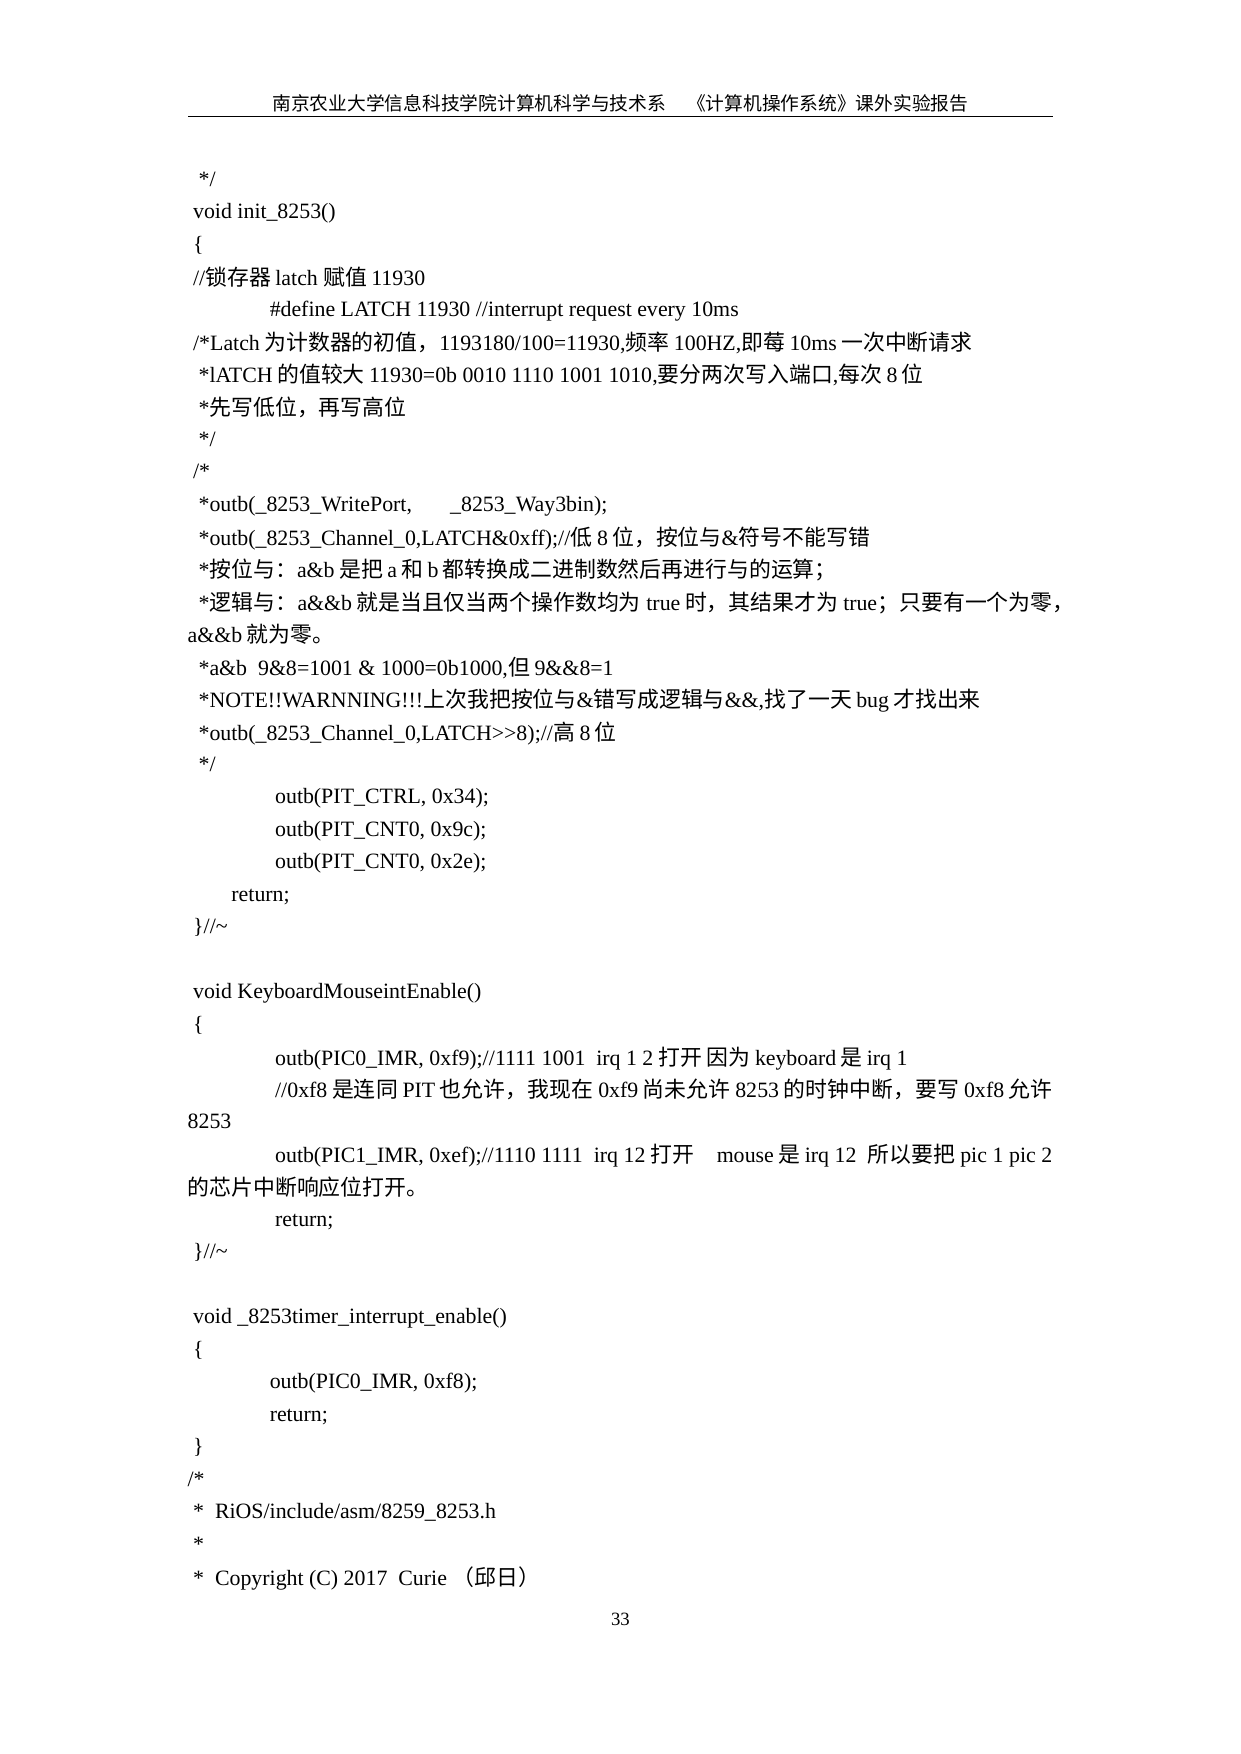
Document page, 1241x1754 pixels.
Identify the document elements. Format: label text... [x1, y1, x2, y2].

text { [187, 1332, 1053, 1364]
text */ [187, 422, 1053, 454]
text outb(PIT_CNT0, 0x2e); [187, 844, 1053, 877]
text outb(PIC0_IMR, 0xf9);//1111 1001 irq 1 2打开 因为keyboard是irq 1 [187, 1039, 1053, 1072]
text *先写低位，再写高位 [187, 389, 1053, 422]
text }//~ [187, 1234, 1053, 1267]
text *lATCH的值较大11930=0b 0010 1110 1001 1010,要分两次写入端口,每次8位 [187, 357, 1053, 389]
text *逻辑与：a&&b就是当且仅当两个操作数均为 true时，其结果才为 true；只要有一个为零，a&&b就为零。 [187, 584, 1053, 649]
text * [187, 1527, 1053, 1559]
text outb(PIT_CTRL, 0x34); [187, 779, 1053, 812]
text { [187, 1007, 1053, 1039]
text }//~ [187, 909, 1053, 942]
text *NOTE!!WARNNING!!!上次我把按位与&错写成逻辑与&&,找了一天bug才找出来 [187, 682, 1053, 714]
text return; [187, 1397, 1053, 1429]
text //0xf8是连同PIT也允许，我现在0xf9尚未允许8253的时钟中断，要写0xf8允许8253 [187, 1072, 1053, 1137]
text */ [187, 747, 1053, 779]
text *outb(_8253_Channel_0,LATCH&0xff);//低8位，按位与&符号不能写错 [187, 519, 1053, 552]
text void KeyboardMouseintEnable() [187, 974, 1053, 1007]
text */ [187, 162, 1053, 194]
text return; [187, 877, 1053, 909]
text //锁存器latch 赋值11930 [187, 259, 1053, 292]
text *按位与：a&b是把a和b都转换成二进制数然后再进行与的运算； [187, 552, 1053, 584]
text { [187, 227, 1053, 259]
text *a&b 9&8=1001 & 1000=0b1000,但9&&8=1 [187, 649, 1053, 682]
text } [187, 1429, 1053, 1462]
text /*Latch为计数器的初值，1193180/100=11930,频率100HZ,即莓10ms一次中断请求 [187, 324, 1053, 357]
text outb(PIC0_IMR, 0xf8); [187, 1364, 1053, 1397]
text return; [187, 1202, 1053, 1234]
text /* [187, 1462, 1053, 1494]
text outb(PIT_CNT0, 0x9c); [187, 812, 1053, 844]
text *outb(_8253_Channel_0,LATCH>>8);//高8位 [187, 714, 1053, 747]
text * RiOS/include/asm/8259_8253.h [187, 1494, 1053, 1527]
text * Copyright (C) 2017 Curie （邱日） [187, 1559, 1053, 1592]
text *outb(_8253_WritePort, _8253_Way3bin); [187, 487, 1053, 519]
text /* [187, 454, 1053, 487]
text void _8253timer_interrupt_enable() [187, 1299, 1053, 1332]
text void init_8253() [187, 194, 1053, 227]
text outb(PIC1_IMR, 0xef);//1110 1111 irq 12打开 mouse是irq 12 所以要把pic 1 pic 2的芯片中断响应位打开。 [187, 1137, 1053, 1202]
text #define LATCH 11930 //interrupt request every 10ms [187, 292, 1053, 324]
